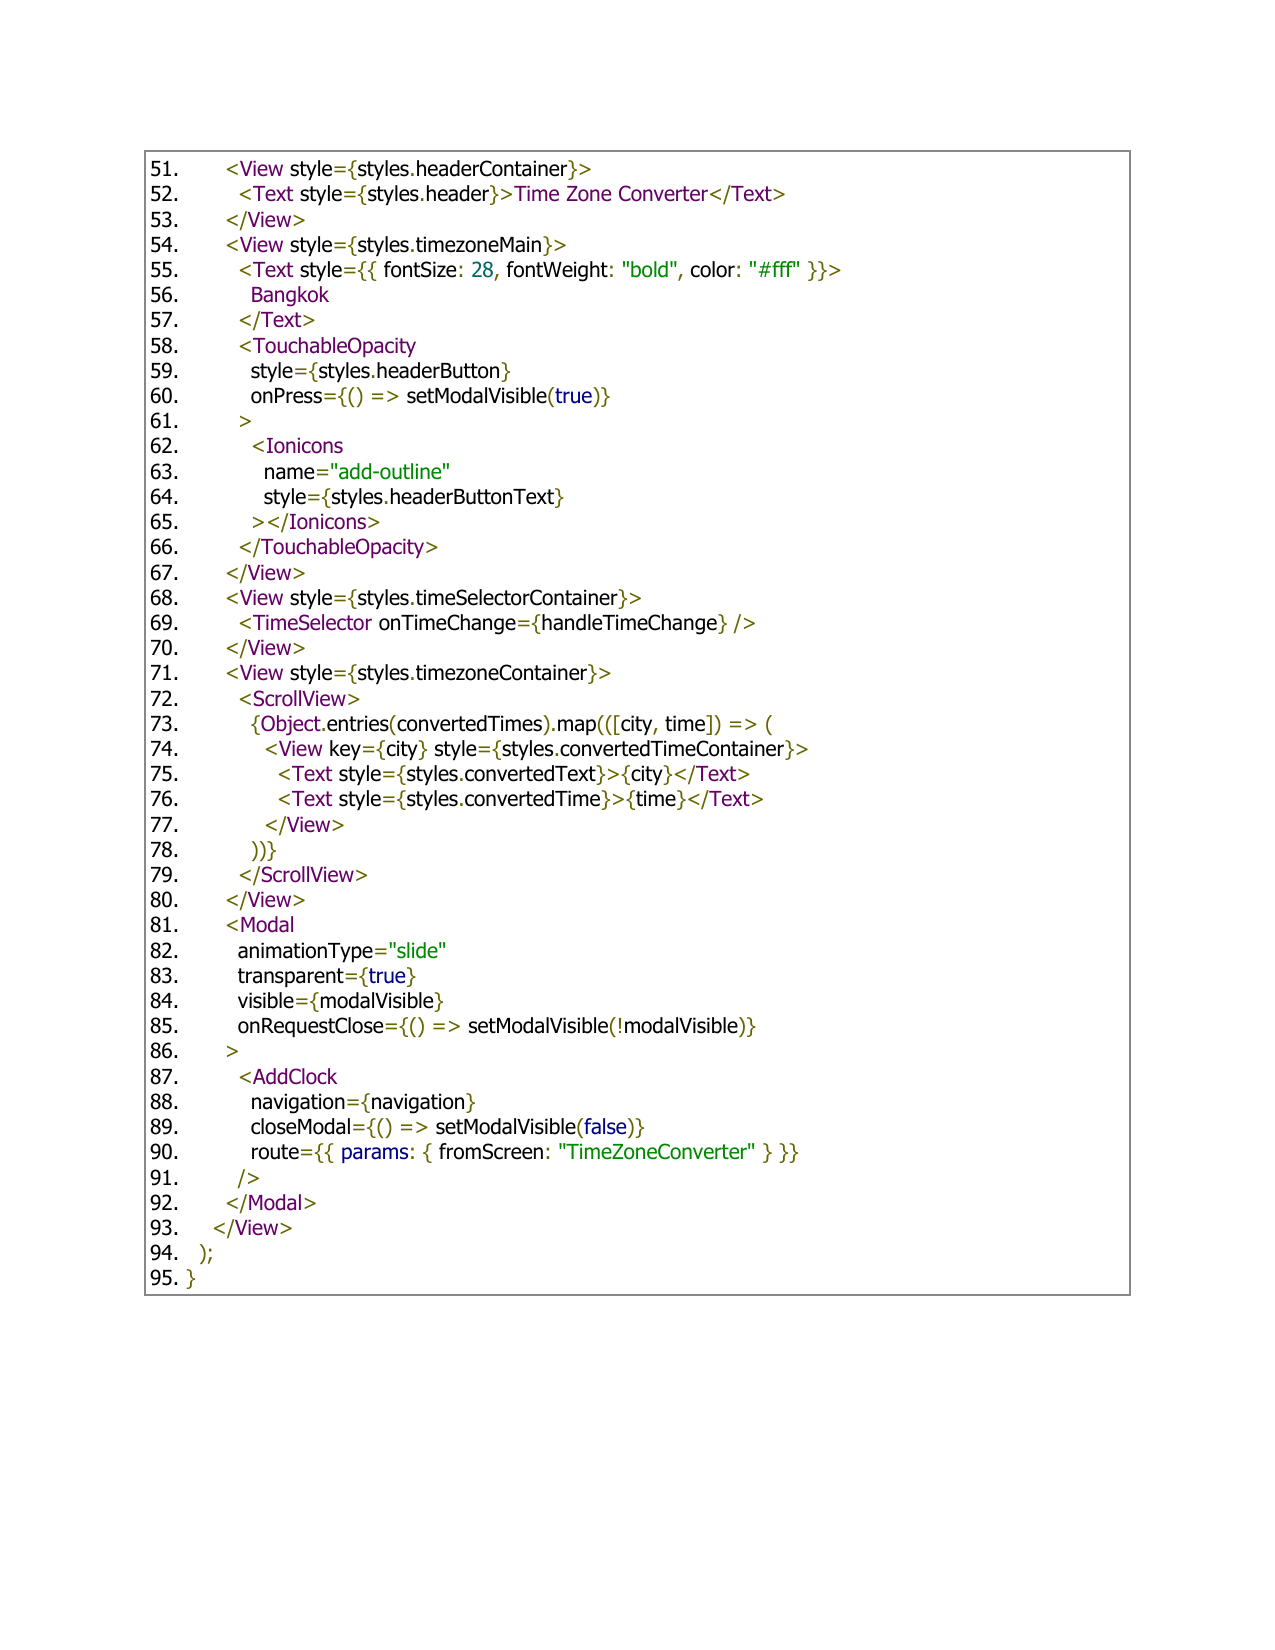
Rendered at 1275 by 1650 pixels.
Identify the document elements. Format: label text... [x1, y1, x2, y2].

text 78. ))} [150, 836, 1125, 862]
text 94. ); [150, 1240, 1125, 1259]
text 95. } [146, 1259, 1129, 1294]
text 51. <View style={styles.headerContainer}> [146, 152, 1129, 181]
text 62. <Ionicons [150, 433, 1125, 458]
text 83. transparent={true} [150, 962, 1125, 988]
text 91. /> [150, 1164, 1125, 1189]
text 52. <Text style={styles.header}>Time Zone Converter</Text> [150, 181, 1125, 206]
text 54. <View style={styles.timezoneMain}> [150, 231, 1125, 257]
text 63. name="add-outline" [150, 458, 1125, 483]
text 75. <Text style={styles.convertedText}>{city}</Text> [150, 761, 1125, 786]
text 76. <Text style={styles.convertedTime}>{time}</Text> [150, 786, 1125, 811]
text 89. closeModal={() => setModalVisible(false)} [150, 1114, 1125, 1139]
text 80. </View> [150, 887, 1125, 912]
text 53. </View> [150, 206, 1125, 231]
text 88. navigation={navigation} [150, 1088, 1125, 1114]
text 81. <Modal [150, 912, 1125, 937]
text 60. onPress={() => setModalVisible(true)} [150, 383, 1125, 408]
text 55. <Text style={{ fontSize: 28, fontWeight: "bold", color: "#fff" }}> [150, 257, 1125, 282]
text 90. route={{ params: { fromScreen: "TimeZoneConverter" } }} [150, 1139, 1125, 1164]
text 85. onRequestClose={() => setModalVisible(!modalVisible)} [150, 1013, 1125, 1038]
text 73. {Object.entries(convertedTimes).map(([city, time]) => ( [150, 710, 1125, 736]
text 92. </Modal> [150, 1189, 1125, 1214]
text 58. <TouchableOpacity [150, 332, 1125, 357]
text 61. > [150, 408, 1125, 433]
text 74. <View key={city} style={styles.convertedTimeContainer}> [150, 736, 1125, 761]
text 86. > [150, 1038, 1125, 1063]
text 67. </View> [150, 559, 1125, 584]
text 77. </View> [150, 811, 1125, 836]
text 56. Bangkok [150, 282, 1125, 307]
text 93. </View> [150, 1214, 1125, 1240]
text 84. visible={modalVisible} [150, 988, 1125, 1013]
text 66. </TouchableOpacity> [150, 534, 1125, 559]
text 79. </ScrollView> [150, 862, 1125, 887]
text 57. </Text> [150, 307, 1125, 332]
text 87. <AddClock [150, 1063, 1125, 1088]
text 72. <ScrollView> [150, 685, 1125, 710]
text 65. ></Ionicons> [150, 509, 1125, 534]
text 59. style={styles.headerButton} [150, 357, 1125, 383]
text 68. <View style={styles.timeSelectorContainer}> [150, 584, 1125, 609]
text 82. animationType="slide" [150, 937, 1125, 962]
text 70. </View> [150, 635, 1125, 660]
text 71. <View style={styles.timezoneContainer}> [150, 660, 1125, 685]
text 69. <TimeSelector onTimeChange={handleTimeChange} /> [150, 609, 1125, 635]
text 64. style={styles.headerButtonText} [150, 483, 1125, 509]
